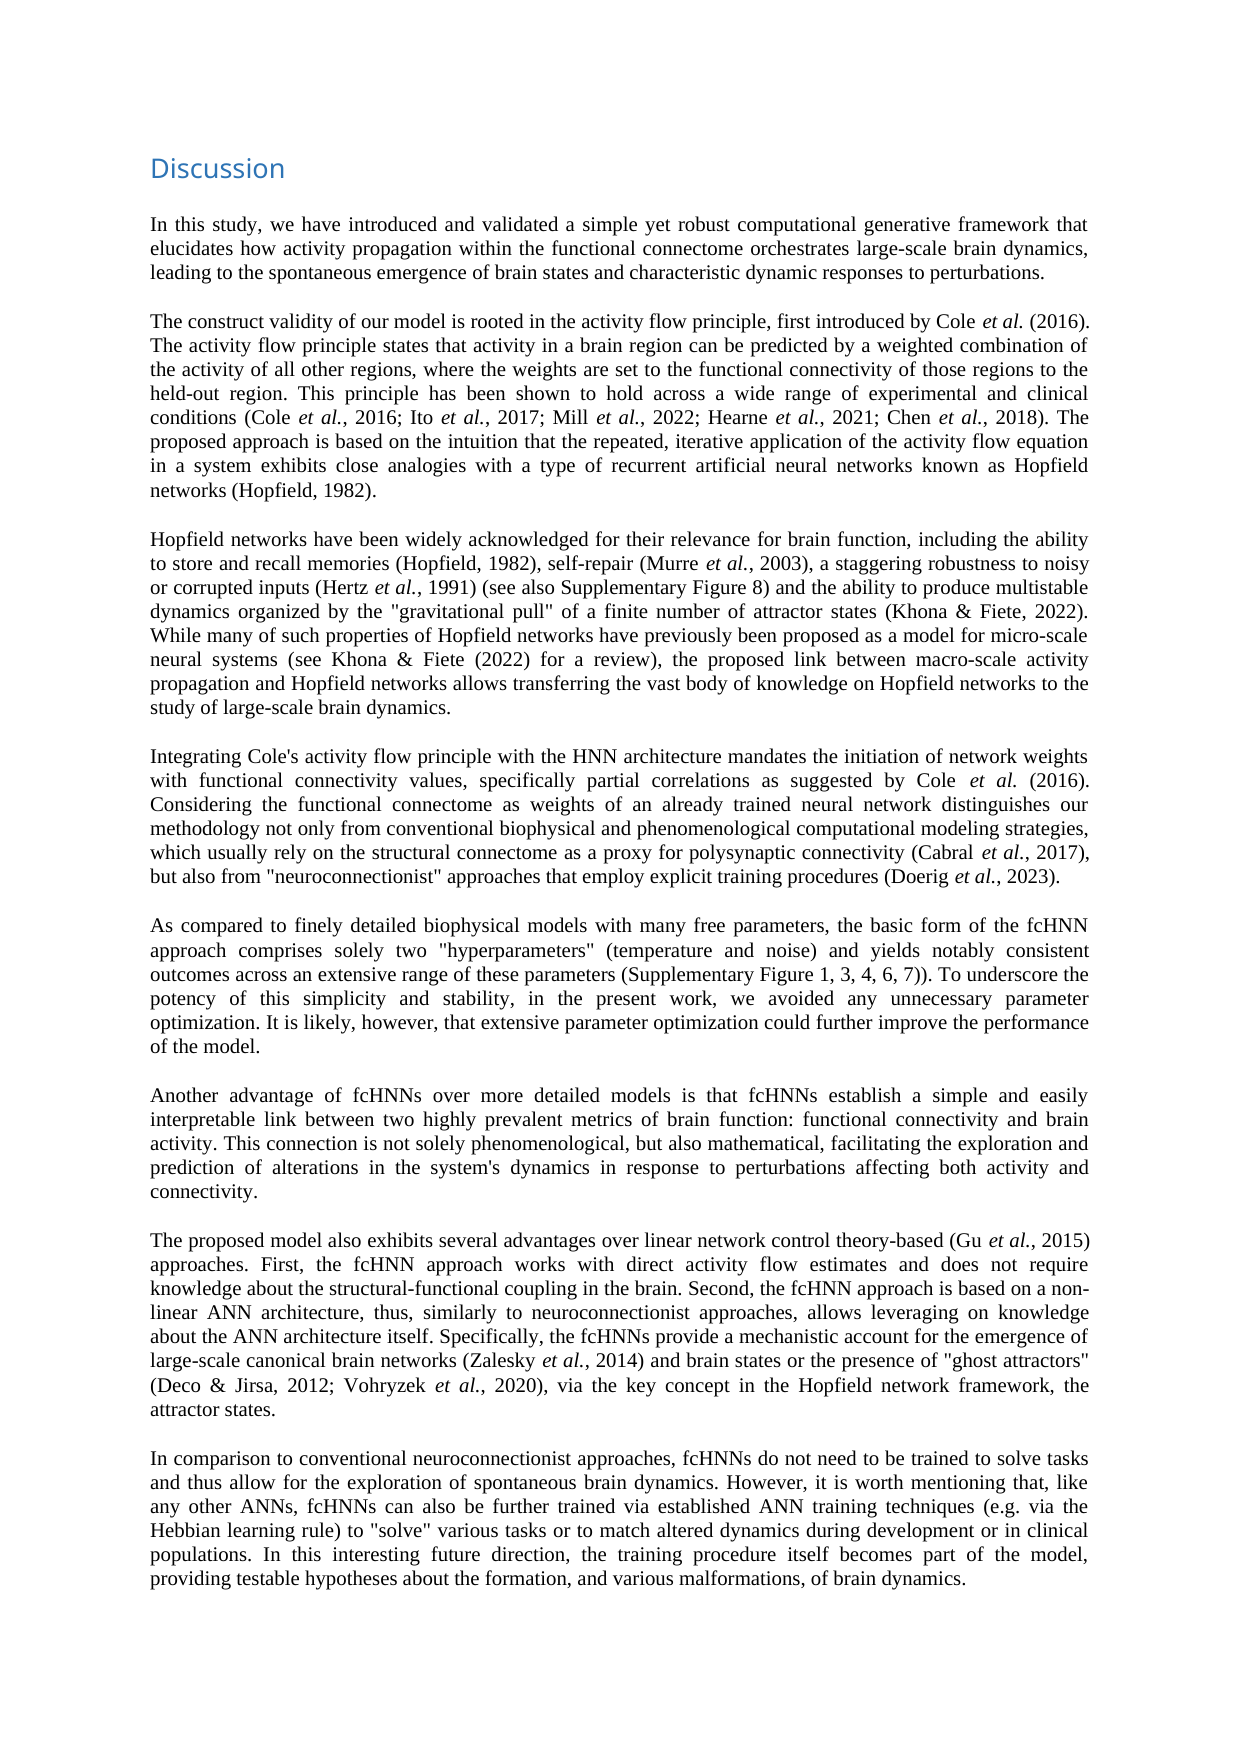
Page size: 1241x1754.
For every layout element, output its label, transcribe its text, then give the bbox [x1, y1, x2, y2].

text Integrating Cole's activity flow principle with the HNN architecture mandates the initiation of network weights with functional connectivity values, specifically partial correlations as suggested by Cole et al. (2016). Considering the functional connectome as weights of an already trained neural network distinguishes our methodology not only from conventional biophysical and phenomenological computational modeling strategies, which usually rely on the structural connectome as a proxy for polysynaptic connectivity (Cabral et al., 2017), but also from "neuroconnectionist" approaches that employ explicit training procedures (Doerig et al., 2023). [150, 744, 1090, 888]
text In this study, we have introduced and validated a simple yet robust computational generative framework that elucidates how activity propagation within the functional connectome orchestrates large-scale brain dynamics, leading to the spontaneous emergence of brain states and characteristic dynamic responses to perturbations. [150, 212, 1090, 284]
text Another advantage of fcHNNs over more detailed models is that fcHNNs establish a simple and easily interpretable link between two highly prevalent metrics of brain function: functional connectivity and brain activity. This connection is not solely phenomenological, but also mathematical, facilitating the exploration and prediction of alterations in the system's dynamics in response to perturbations affecting both activity and connectivity. [150, 1083, 1090, 1203]
text Hopfield networks have been widely acknowledged for their relevance for brain function, including the ability to store and recall memories (Hopfield, 1982), self-repair (Murre et al., 2003), a staggering robustness to noisy or corrupted inputs (Hertz et al., 1991) (see also Supplementary Figure 8) and the ability to produce multistable dynamics organized by the "gravitational pull" of a finite number of attractor states (Khona & Fiete, 2022). While many of such properties of Hopfield networks have previously been proposed as a model for micro-scale neural systems (see Khona & Fiete (2022) for a review), the proposed link between macro-scale activity propagation and Hopfield networks allows transferring the vast body of knowledge on Hopfield networks to the study of large-scale brain dynamics. [150, 527, 1090, 719]
text The proposed model also exhibits several advantages over linear network control theory-based (Gu et al., 2015) approaches. First, the fcHNN approach works with direct activity flow estimates and does not require knowledge about the structural-functional coupling in the brain. Second, the fcHNN approach is based on a non-linear ANN architecture, thus, similarly to neuroconnectionist approaches, allows leveraging on knowledge about the ANN architecture itself. Specifically, the fcHNNs provide a mechanistic account for the emergence of large-scale canonical brain networks (Zalesky et al., 2014) and brain states or the presence of "ghost attractors" (Deco & Jirsa, 2012; Vohryzek et al., 2020), via the key concept in the Hopfield network framework, the attractor states. [150, 1228, 1090, 1421]
subtitle Discussion [150, 150, 1090, 187]
text As compared to finely detailed biophysical models with many free parameters, the basic form of the fcHNN approach comprises solely two "hyperparameters" (temperature and noise) and yields notably consistent outcomes across an extensive range of these parameters (Supplementary Figure 1, 3, 4, 6, 7)). To underscore the potency of this simplicity and stability, in the present work, we avoided any unnecessary parameter optimization. It is likely, however, that extensive parameter optimization could further improve the performance of the model. [150, 913, 1090, 1058]
text In comparison to conventional neuroconnectionist approaches, fcHNNs do not need to be trained to solve tasks and thus allow for the exploration of spontaneous brain dynamics. However, it is worth mentioning that, like any other ANNs, fcHNNs can also be further trained via established ANN training techniques (e.g. via the Hebbian learning rule) to "solve" various tasks or to match altered dynamics during development or in clinical populations. In this interesting future direction, the training procedure itself becomes part of the model, providing testable hypotheses about the formation, and various malformations, of brain dynamics. [150, 1446, 1090, 1590]
text The construct validity of our model is rooted in the activity flow principle, first introduced by Cole et al. (2016). The activity flow principle states that activity in a brain region can be predicted by a weighted combination of the activity of all other regions, where the weights are set to the functional connectivity of those regions to the held-out region. This principle has been shown to hold across a wide range of experimental and clinical conditions (Cole et al., 2016; Ito et al., 2017; Mill et al., 2022; Hearne et al., 2021; Chen et al., 2018). The proposed approach is based on the intuition that the repeated, iterative application of the activity flow equation in a system exhibits close analogies with a type of recurrent artificial neural networks known as Hopfield networks (Hopfield, 1982). [150, 309, 1090, 502]
